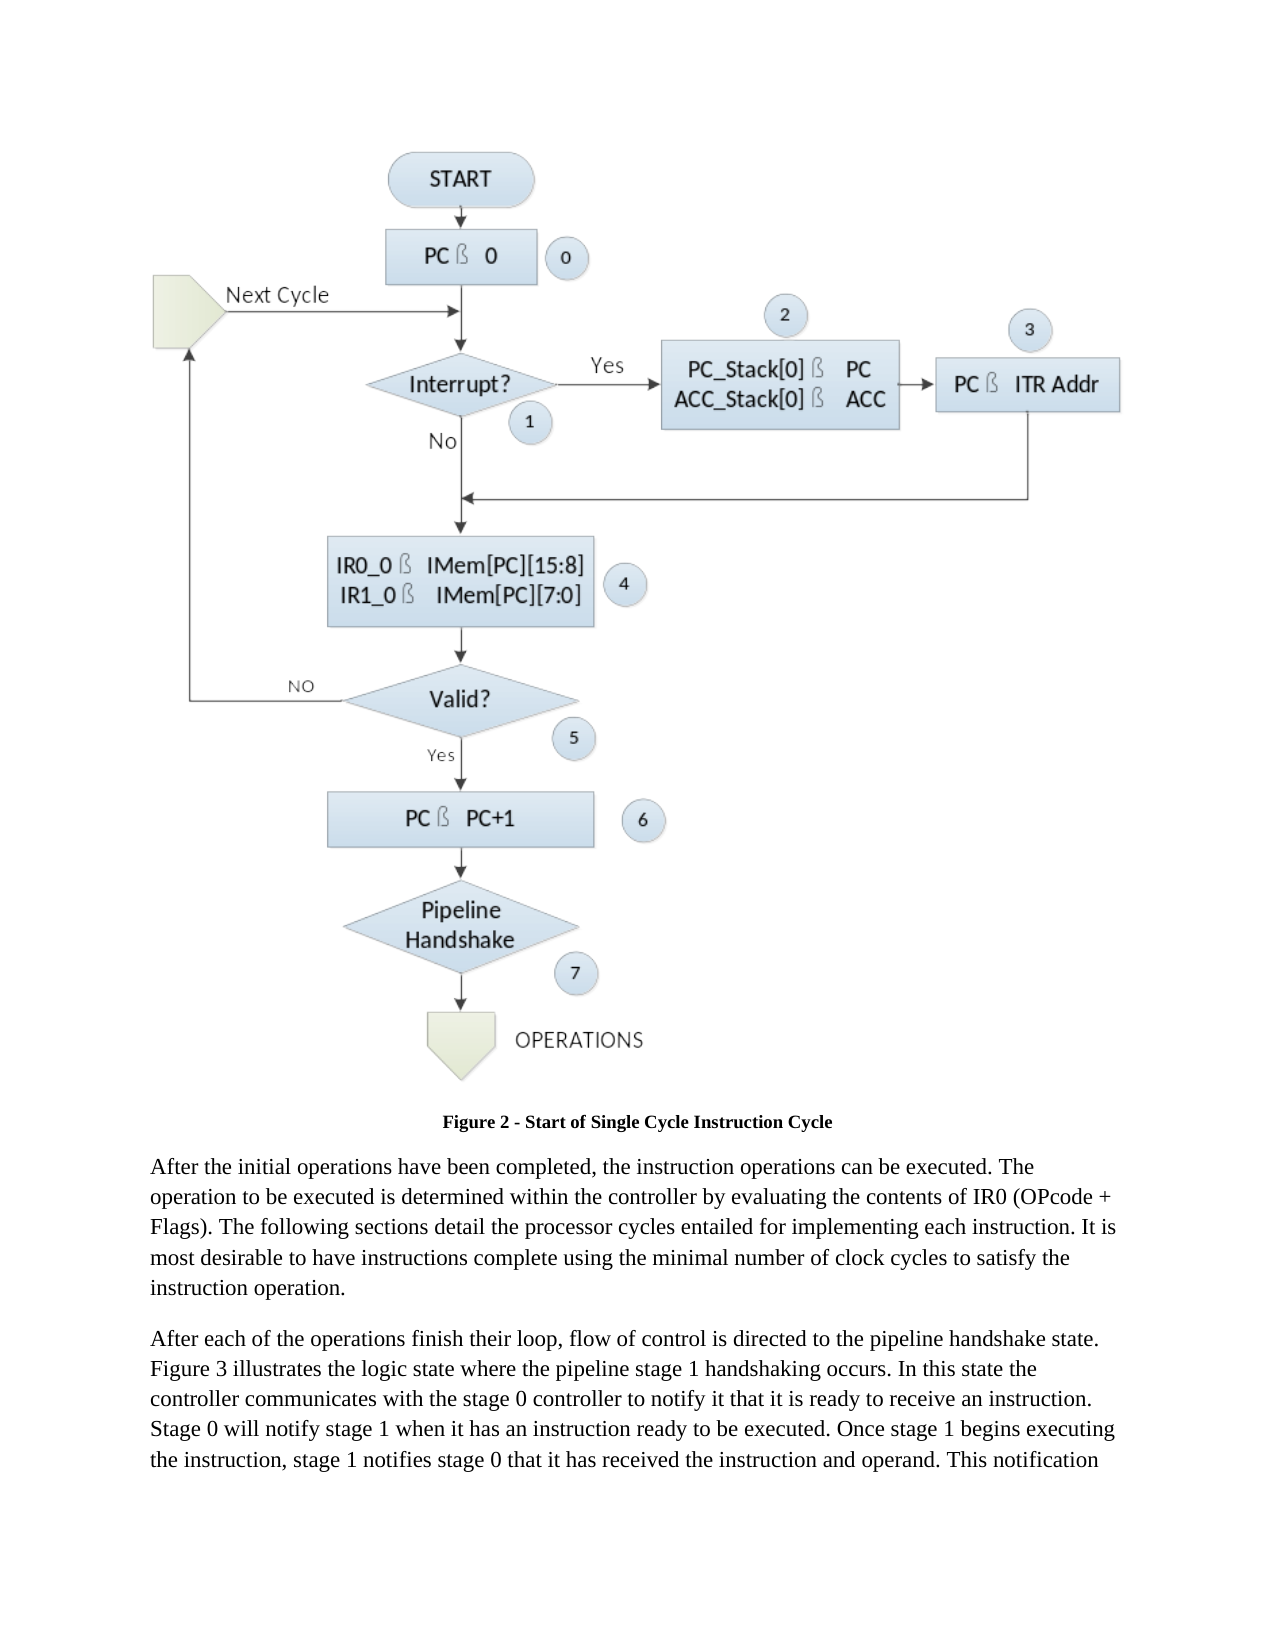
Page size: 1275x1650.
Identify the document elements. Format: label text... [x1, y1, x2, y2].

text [150, 1325, 1125, 1472]
text Figure 2 - Start of Single Cycle Instruction Cycle [150, 1111, 1125, 1132]
text After the initial operations have been completed, the instruction operations can be executed. The operation to be executed is determined within the controller by evaluating the contents of IR0 (OPcode + Flags). The following sections detail the processor cycles entailed for implementing each instruction. It is most desirable to have instructions complete using the minimal number of clock cycles to satisfy the instruction operation. [150, 1153, 1125, 1300]
